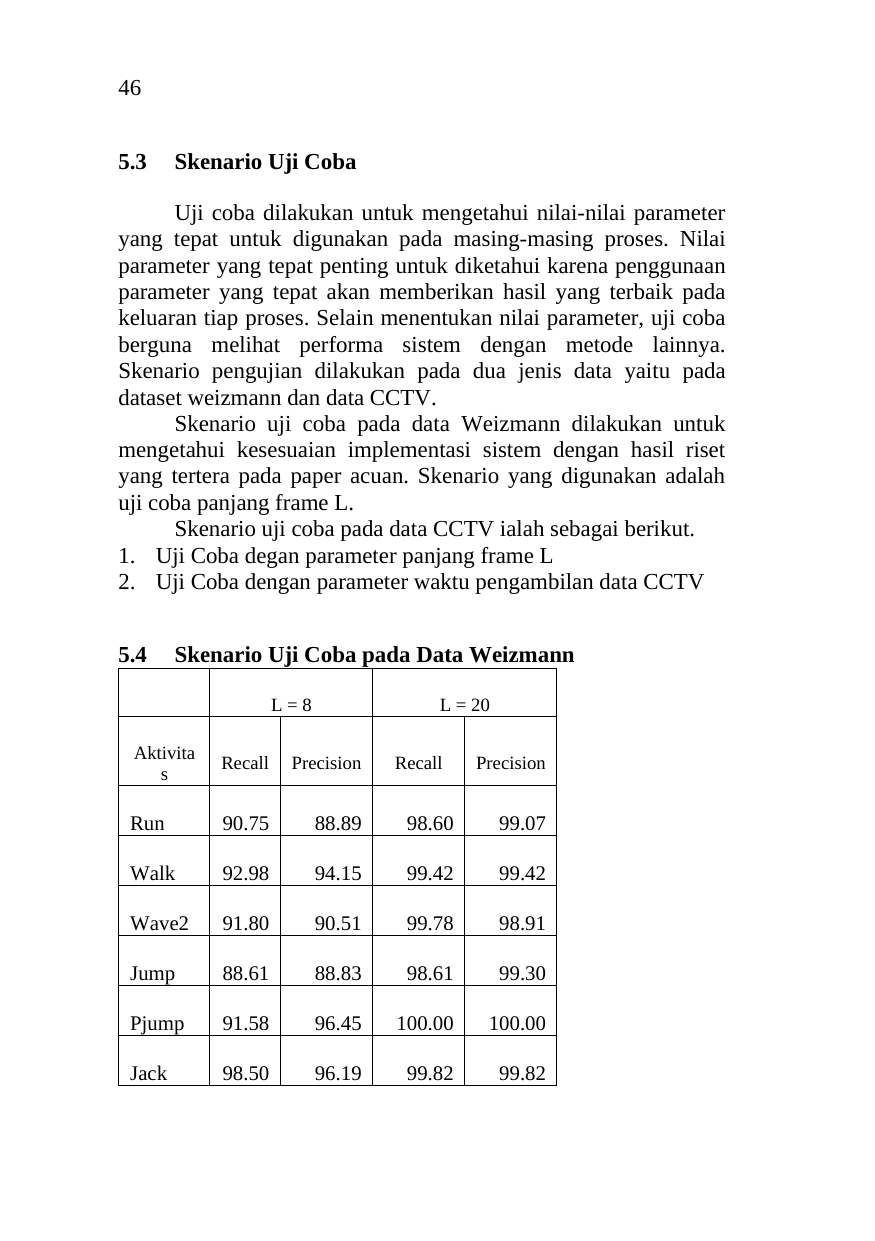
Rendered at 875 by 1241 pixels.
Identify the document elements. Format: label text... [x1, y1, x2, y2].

table_cell Walk [119, 836, 209, 885]
table_cell 90.51 [281, 886, 372, 935]
table_cell 99.07 [465, 786, 556, 835]
subtitle Skenario Uji Coba [118, 148, 726, 174]
table_header [119, 669, 209, 716]
table_cell Jack [119, 1036, 209, 1085]
table_cell Aktivitas [119, 717, 209, 785]
table_cell 99.42 [373, 836, 464, 885]
table_cell 100.00 [465, 986, 556, 1035]
table_cell Precision [281, 717, 372, 785]
list Uji Coba dengan parameter waktu pengambilan data CCTV [118, 568, 726, 594]
table_cell Pjump [119, 986, 209, 1035]
table_cell Jump [119, 936, 209, 985]
table_cell Recall [210, 717, 280, 785]
table_cell 99.78 [373, 886, 464, 935]
subtitle Skenario Uji Coba pada Data Weizmann [118, 642, 726, 668]
table_cell 92.98 [210, 836, 280, 885]
table_cell Precision [465, 717, 556, 785]
table_cell 98.91 [465, 886, 556, 935]
table_header L = 8 [210, 669, 372, 716]
table_cell Recall [373, 717, 464, 785]
table_cell 91.80 [210, 886, 280, 935]
table_cell 96.19 [281, 1036, 372, 1085]
text Skenario uji coba pada data CCTV ialah sebagai berikut. [118, 515, 726, 542]
table_cell 94.15 [281, 836, 372, 885]
table_cell 91.58 [210, 986, 280, 1035]
list Uji Coba degan parameter panjang frame L [118, 542, 726, 568]
text Uji coba dilakukan untuk mengetahui nilai-nilai parameter yang tepat untuk digunakan pada masing-masing proses. Nilai parameter yang tepat penting untuk diketahui karena penggunaan parameter yang tepat akan memberikan hasil yang terbaik pada keluaran tiap proses. Selain menentukan nilai parameter, uji coba berguna melihat performa sistem dengan metode lainnya. Skenario pengujian dilakukan pada dua jenis data yaitu pada dataset weizmann dan data CCTV. [118, 199, 726, 410]
table_header L = 20 [373, 669, 556, 716]
text Skenario uji coba pada data Weizmann dilakukan untuk mengetahui kesesuaian implementasi sistem dengan hasil riset yang tertera pada paper acuan. Skenario yang digunakan adalah uji coba panjang frame L. [118, 410, 726, 515]
table_cell 98.61 [373, 936, 464, 985]
table_cell 99.30 [465, 936, 556, 985]
table_cell 88.89 [281, 786, 372, 835]
table_cell 99.82 [465, 1036, 556, 1085]
table_cell 98.60 [373, 786, 464, 835]
table_cell 90.75 [210, 786, 280, 835]
table_cell 88.83 [281, 936, 372, 985]
table_cell 88.61 [210, 936, 280, 985]
table_cell 100.00 [373, 986, 464, 1035]
table_cell 98.50 [210, 1036, 280, 1085]
table_cell 99.82 [373, 1036, 464, 1085]
table_cell Wave2 [119, 886, 209, 935]
table_cell Run [119, 786, 209, 835]
table_cell 99.42 [465, 836, 556, 885]
table_cell 96.45 [281, 986, 372, 1035]
